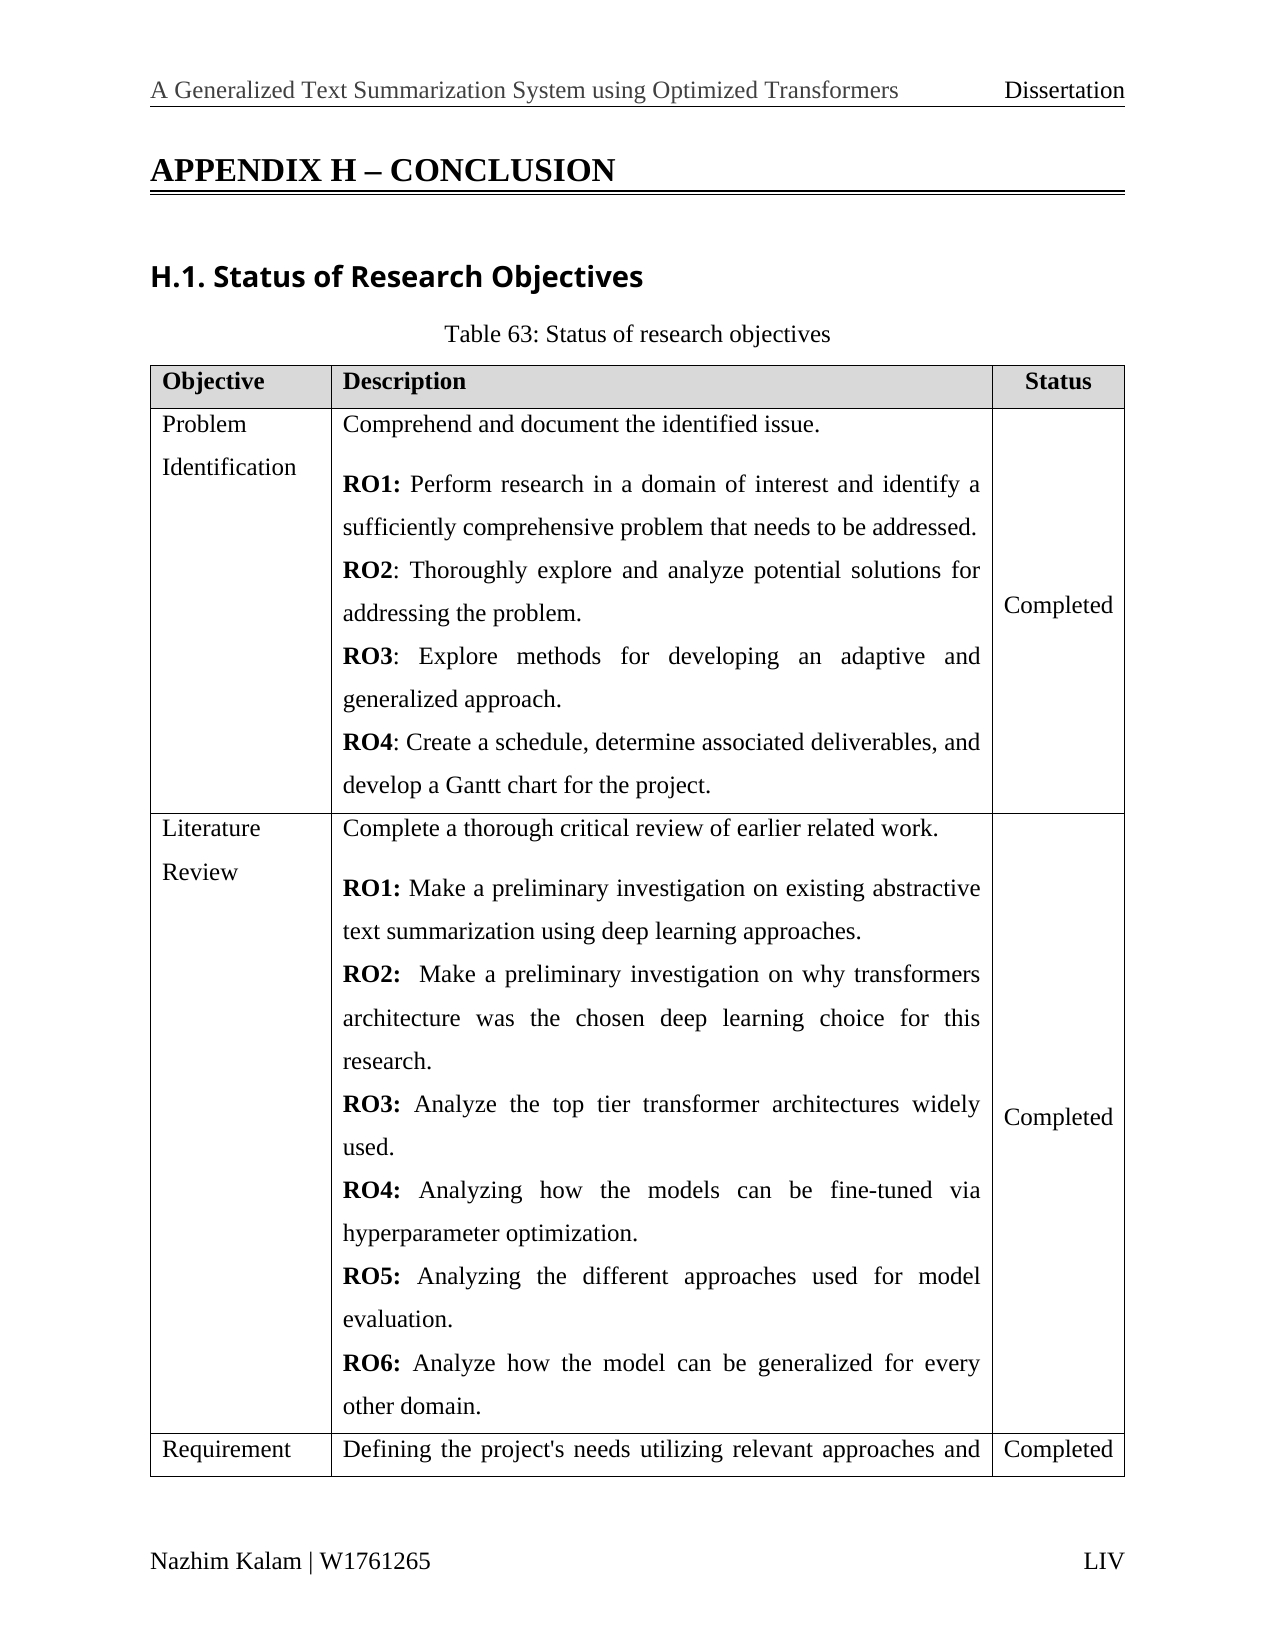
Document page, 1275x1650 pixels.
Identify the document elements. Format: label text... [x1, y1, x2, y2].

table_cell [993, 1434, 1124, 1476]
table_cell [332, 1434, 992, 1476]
subtitle H.1. Status of Research Objectives [150, 256, 1125, 296]
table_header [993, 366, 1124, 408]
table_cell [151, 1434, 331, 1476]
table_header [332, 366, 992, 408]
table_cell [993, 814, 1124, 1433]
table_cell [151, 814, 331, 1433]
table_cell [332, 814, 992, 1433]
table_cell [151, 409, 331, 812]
subtitle APPENDIX H – CONCLUSION [150, 150, 1125, 190]
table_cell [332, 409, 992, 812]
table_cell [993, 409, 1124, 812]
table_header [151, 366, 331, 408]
